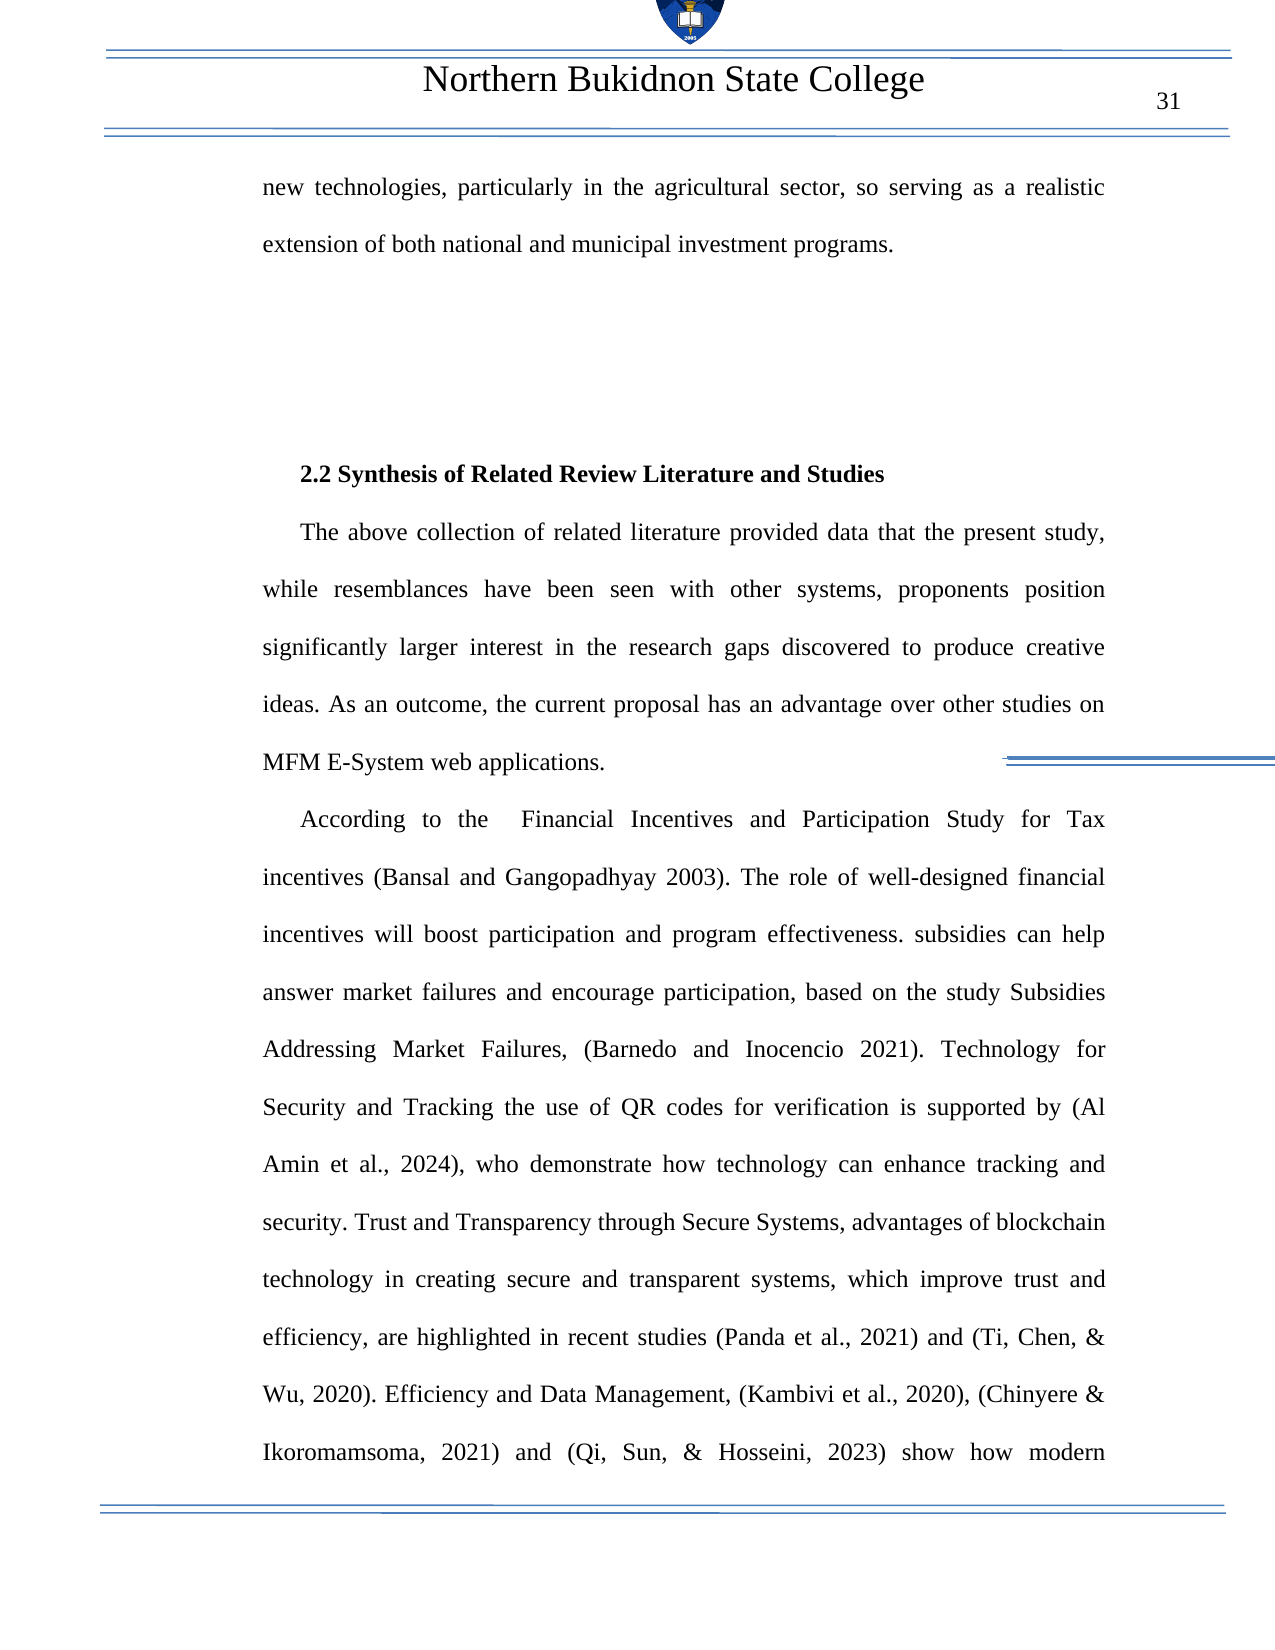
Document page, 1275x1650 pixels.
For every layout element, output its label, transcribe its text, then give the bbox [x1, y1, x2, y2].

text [262, 804, 1106, 1465]
picture [635, 0, 745, 48]
text 2.2 Synthesis of Related Review Literature and Studies [262, 459, 1106, 488]
text The above collection of related literature provided data that the present study, while resemblances have been seen with other systems, proponents position significantly larger interest in the research gaps discovered to produce creative ideas. As an outcome, the current proposal has an advantage over other studies on MFM E-System web applications. [262, 517, 1106, 775]
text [262, 172, 1106, 258]
